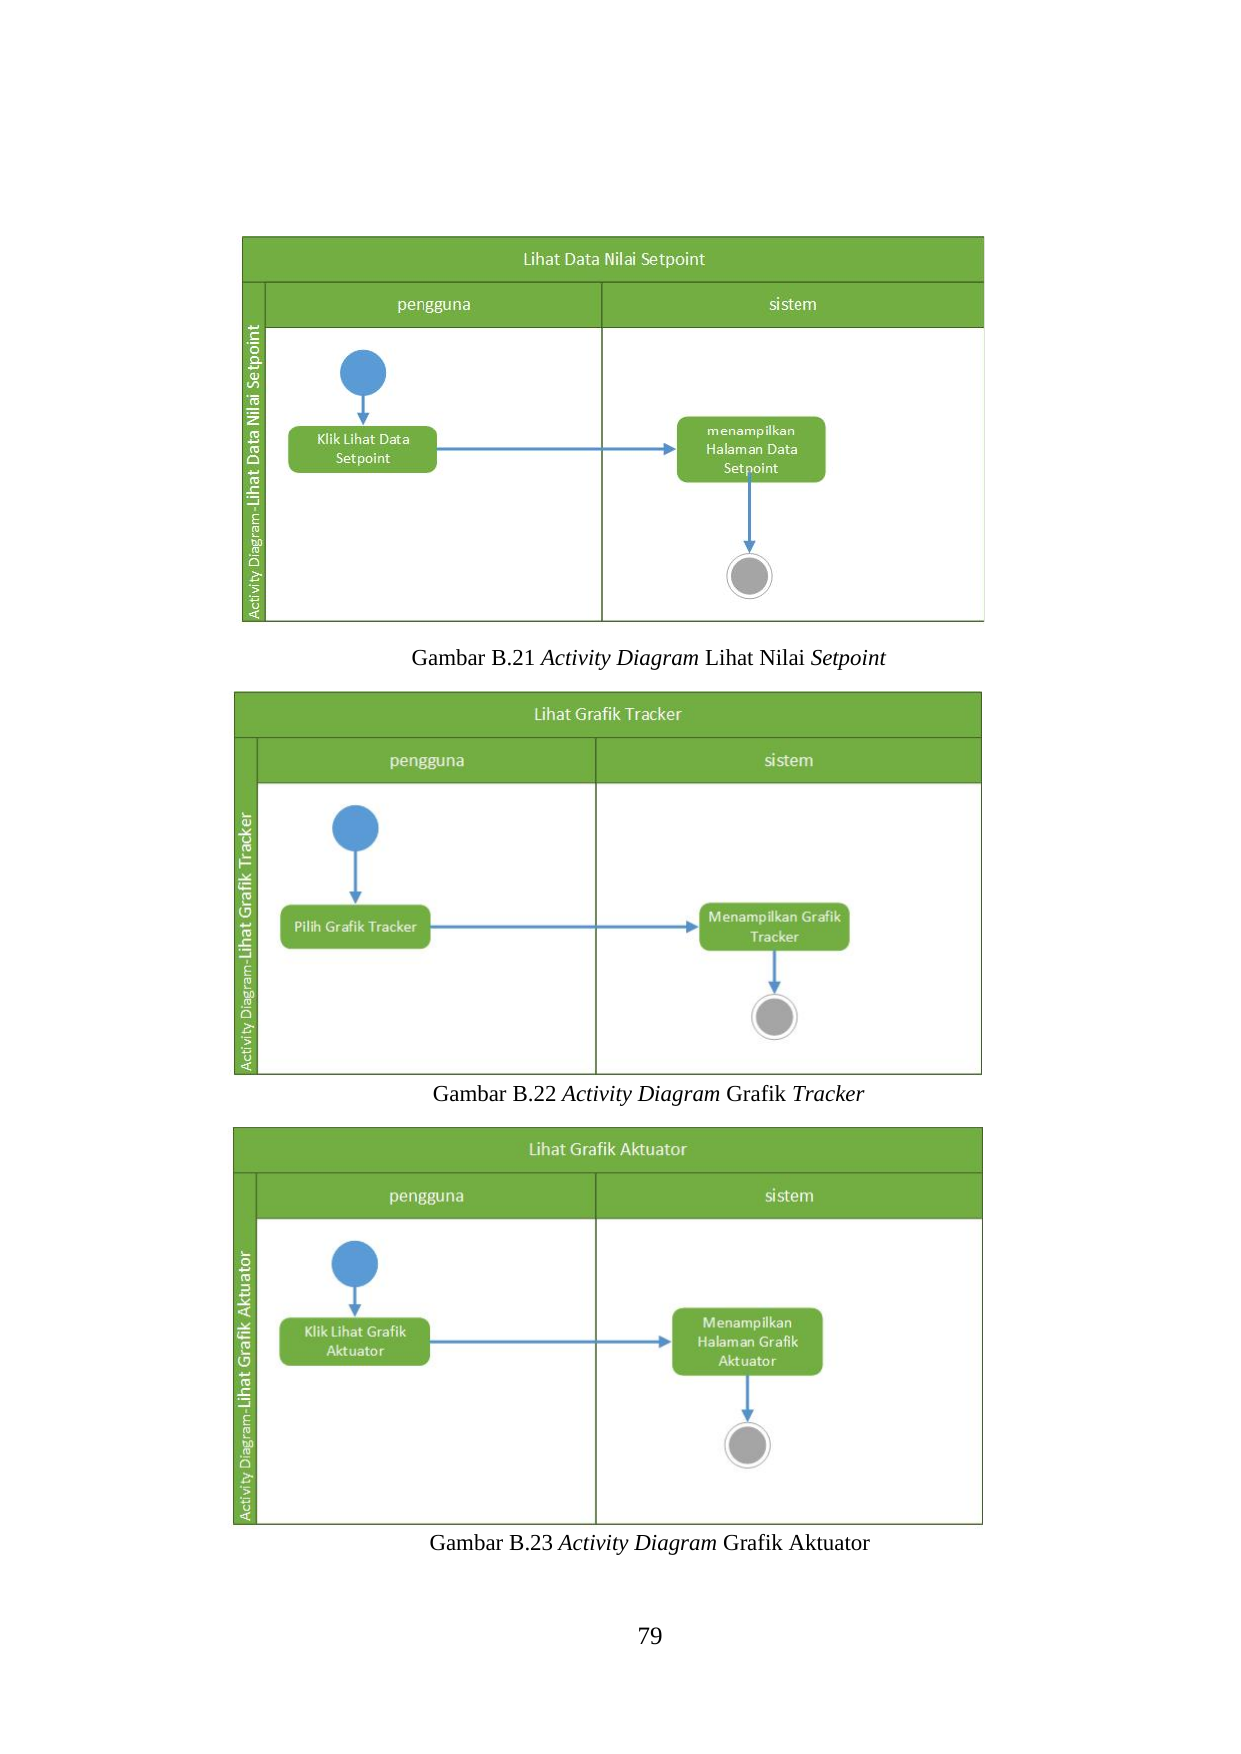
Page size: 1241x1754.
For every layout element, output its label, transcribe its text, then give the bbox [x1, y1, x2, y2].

picture [228, 691, 983, 1080]
picture [227, 1127, 983, 1530]
picture [236, 236, 985, 626]
